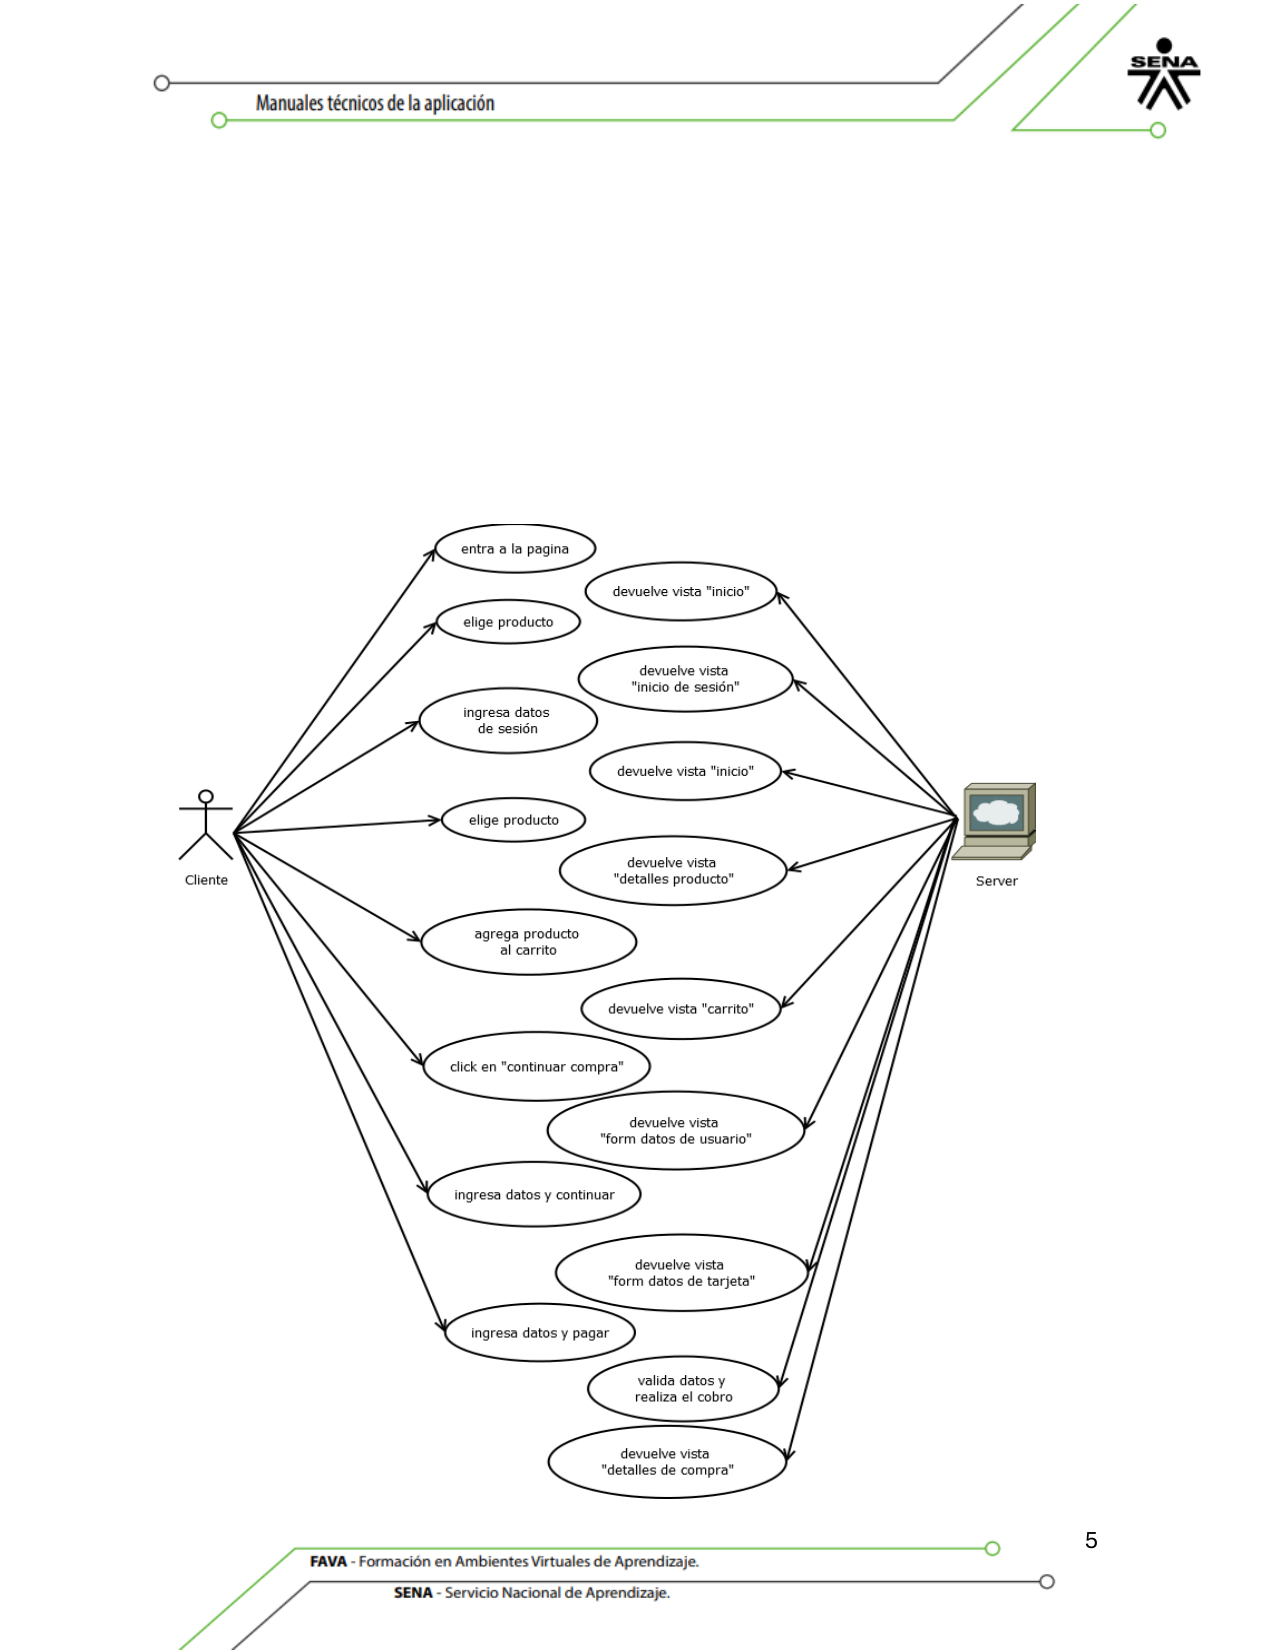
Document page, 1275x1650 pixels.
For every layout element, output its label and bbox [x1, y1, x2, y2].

picture [177, 524, 1036, 1499]
picture [63, 1512, 1080, 1650]
picture [97, 4, 1259, 166]
